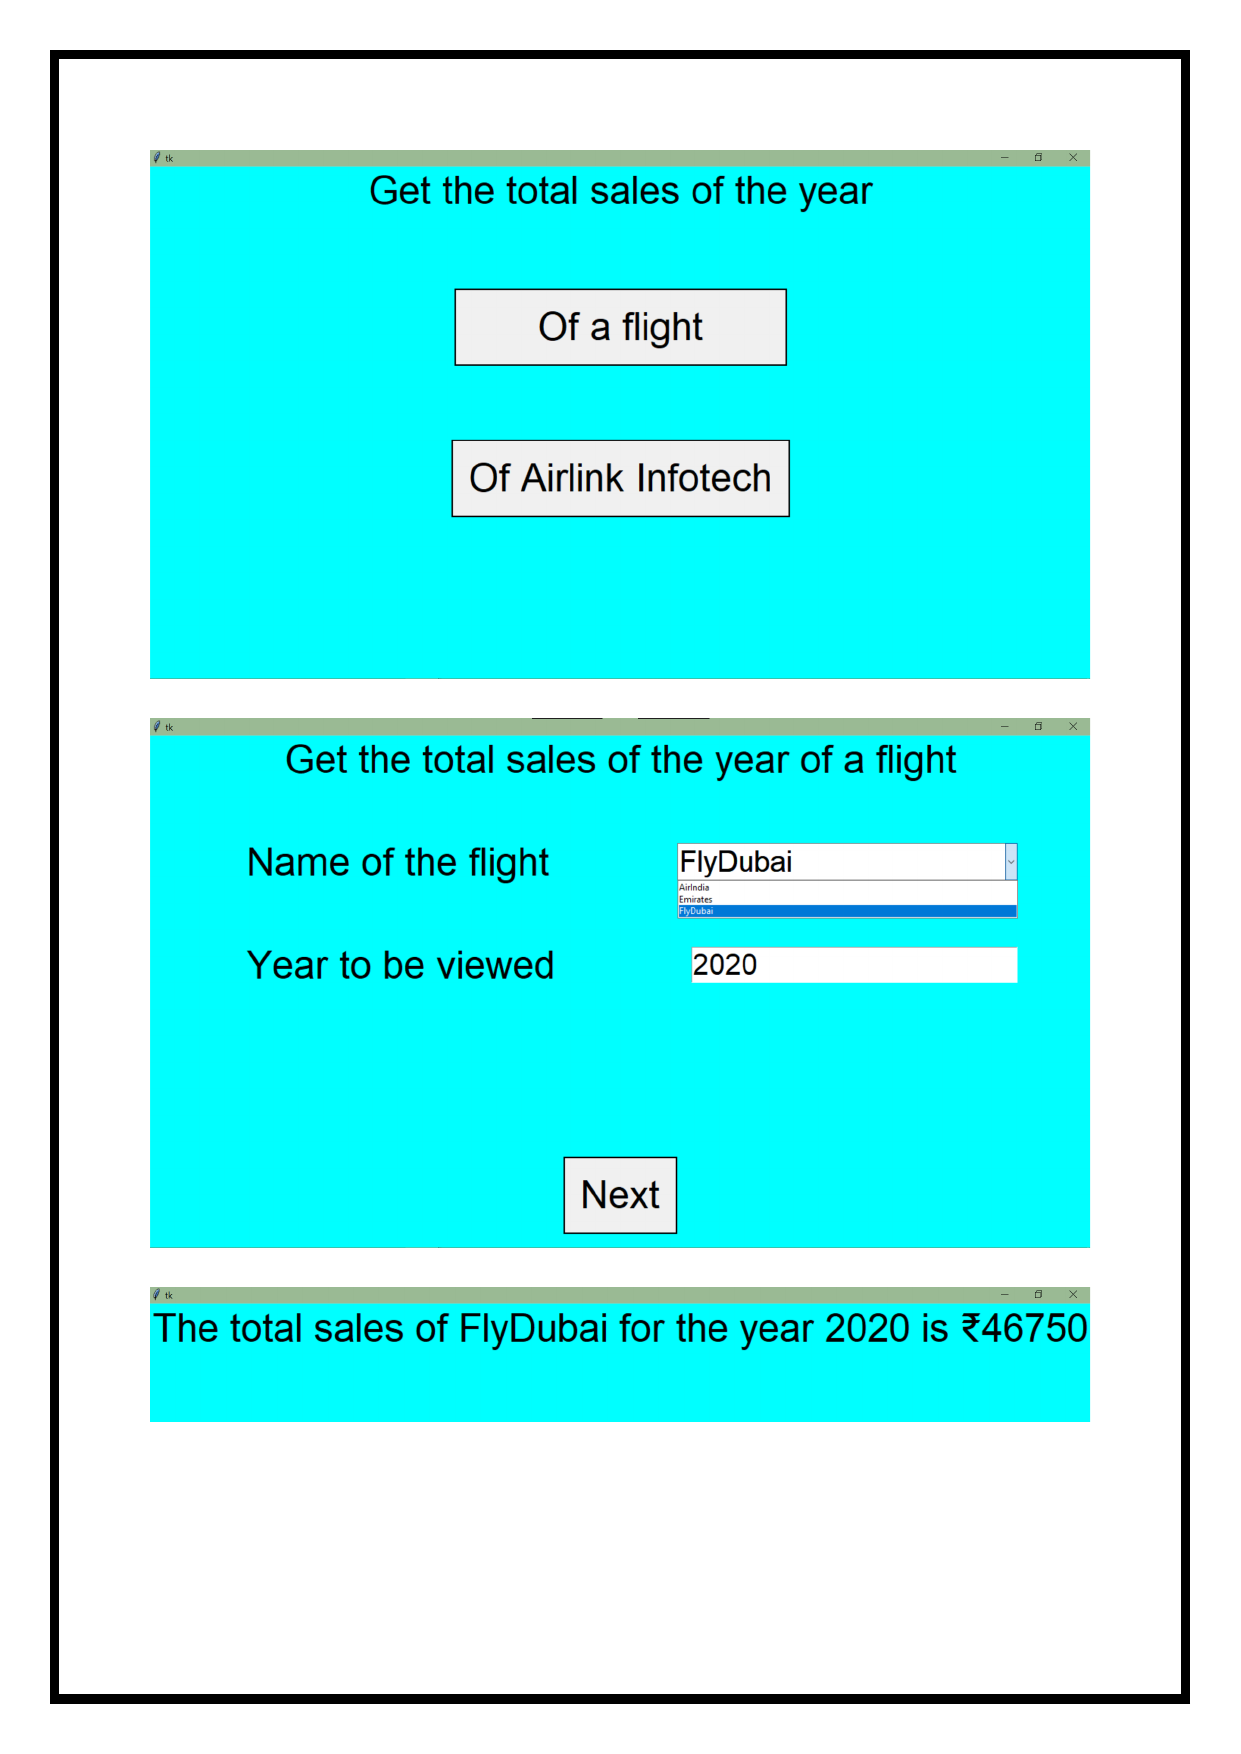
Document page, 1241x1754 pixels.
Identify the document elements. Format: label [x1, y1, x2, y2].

picture [150, 1287, 1091, 1422]
picture [150, 718, 1091, 1248]
picture [150, 150, 1091, 679]
